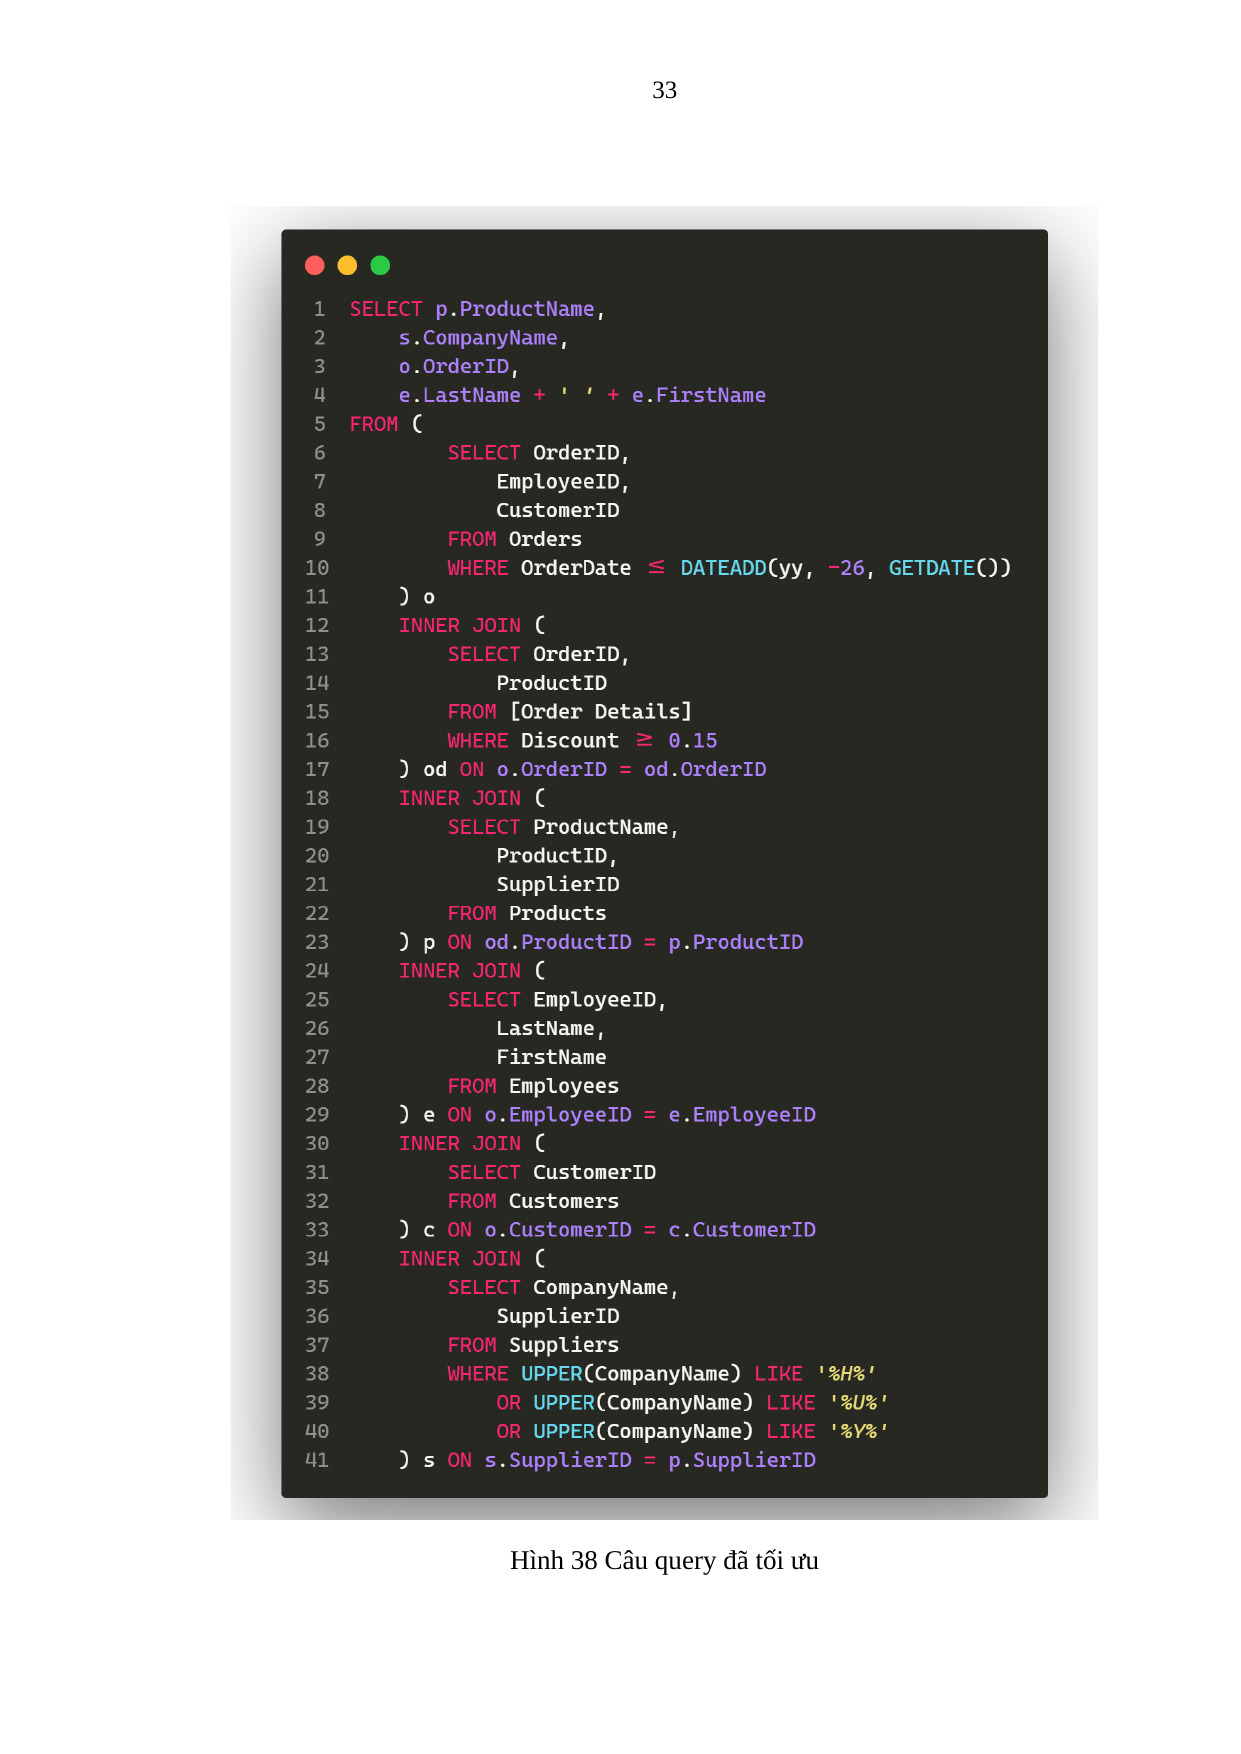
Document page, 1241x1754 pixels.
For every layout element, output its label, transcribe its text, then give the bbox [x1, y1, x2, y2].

text Hình 38 Câu query đã tối ưu [207, 1544, 1122, 1575]
picture [230, 206, 1099, 1520]
